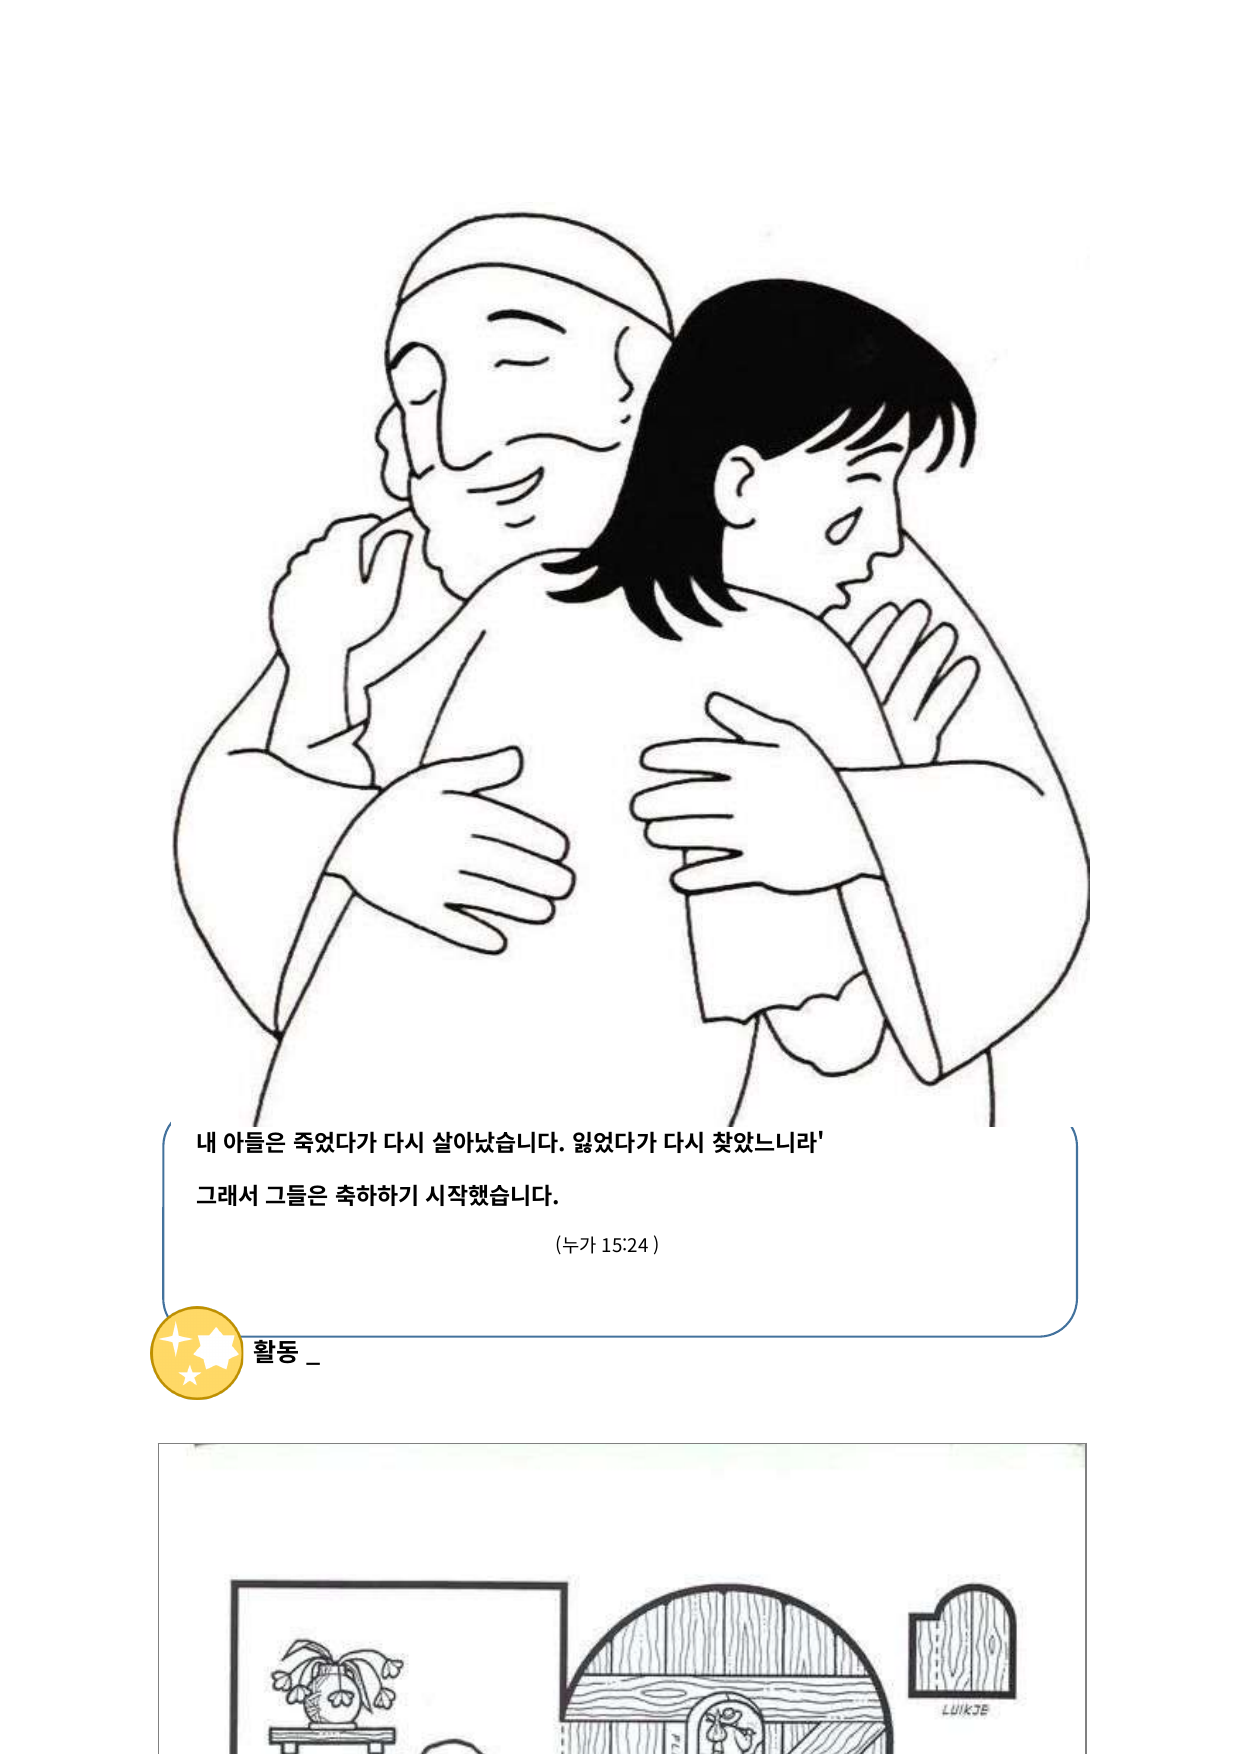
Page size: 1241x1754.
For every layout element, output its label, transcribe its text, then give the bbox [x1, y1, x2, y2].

picture [171, 202, 1090, 1127]
text (누가 15:24 ) [150, 1230, 1090, 1257]
picture [159, 1444, 1085, 1754]
text 그래서 그들은 축하하기 시작했습니다. [150, 1178, 1090, 1211]
text 내 아들은 죽었다가 다시 살아났습니다. 잃었다가 다시 찾았느니라' [150, 1125, 1090, 1158]
picture [150, 1306, 244, 1400]
text 활동 _ [244, 1332, 1090, 1369]
